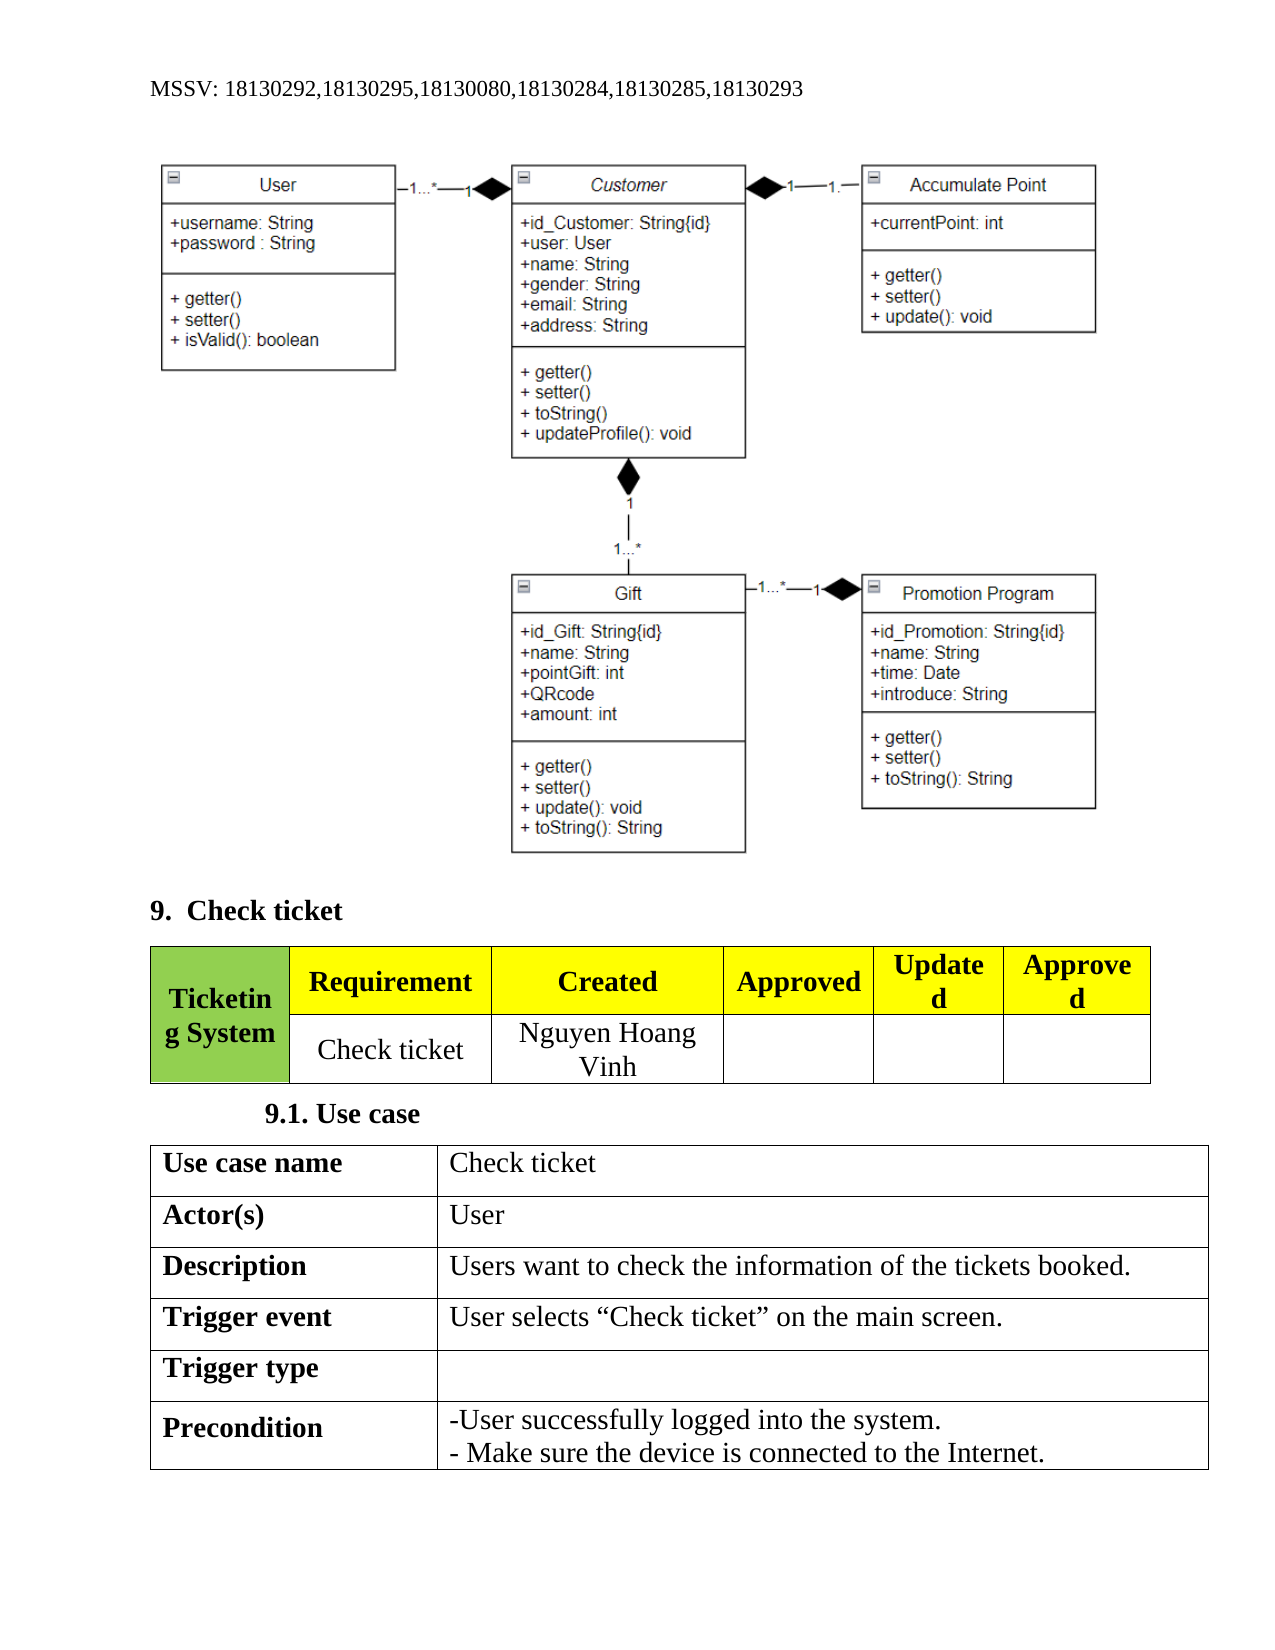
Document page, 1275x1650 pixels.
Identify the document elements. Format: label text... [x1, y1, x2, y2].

table_cell Description [151, 1248, 437, 1298]
table_header Check ticket [438, 1146, 1208, 1196]
table_cell [874, 1015, 1003, 1082]
picture [150, 150, 1116, 875]
table_header Ticketing System [151, 947, 289, 1082]
table_header Approved [724, 947, 873, 1014]
table_header Updated [874, 947, 1003, 1014]
table_cell [1004, 1015, 1150, 1082]
table_cell User selects “Check ticket” on the main screen. [438, 1299, 1208, 1349]
table_cell Trigger event [151, 1299, 437, 1349]
table_cell Check ticket [290, 1015, 491, 1082]
table_cell [438, 1351, 1208, 1401]
table_cell Nguyen Hoang Vinh [492, 1015, 723, 1082]
table_header Requirement [290, 947, 491, 1014]
list Check ticket [150, 893, 1183, 927]
table_cell Actor(s) [151, 1197, 437, 1247]
table_cell Trigger type [151, 1351, 437, 1401]
table_cell [724, 1015, 873, 1082]
table_cell User [438, 1197, 1208, 1247]
table_header Use case name [151, 1146, 437, 1196]
table_header Approved [1004, 947, 1150, 1014]
table_cell Users want to check the information of the tickets booked. [438, 1248, 1208, 1298]
list Use case [264, 1096, 1183, 1129]
table_cell Precondition [151, 1402, 437, 1469]
table_header Created [492, 947, 723, 1014]
table_cell -User successfully logged into the system. - Make sure the device is connected to the Internet. [438, 1402, 1208, 1469]
